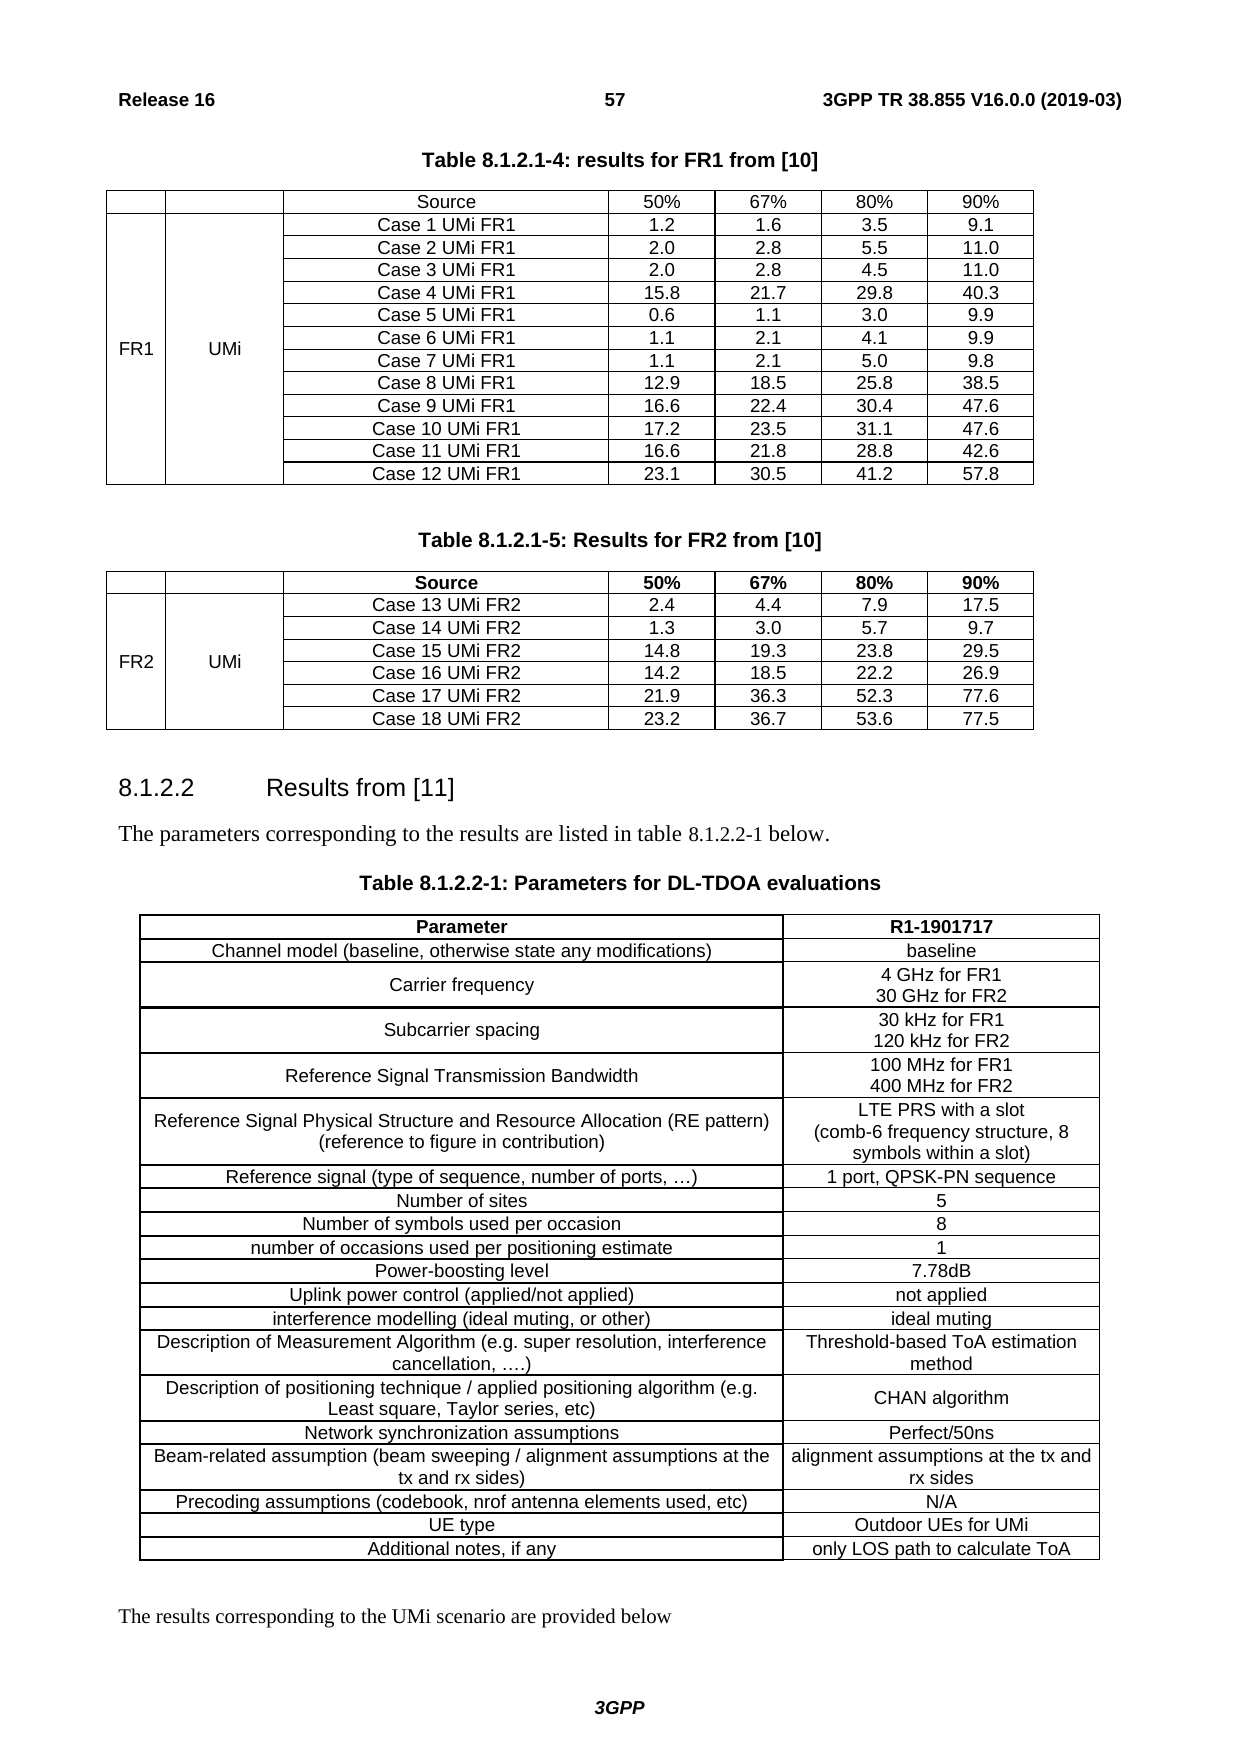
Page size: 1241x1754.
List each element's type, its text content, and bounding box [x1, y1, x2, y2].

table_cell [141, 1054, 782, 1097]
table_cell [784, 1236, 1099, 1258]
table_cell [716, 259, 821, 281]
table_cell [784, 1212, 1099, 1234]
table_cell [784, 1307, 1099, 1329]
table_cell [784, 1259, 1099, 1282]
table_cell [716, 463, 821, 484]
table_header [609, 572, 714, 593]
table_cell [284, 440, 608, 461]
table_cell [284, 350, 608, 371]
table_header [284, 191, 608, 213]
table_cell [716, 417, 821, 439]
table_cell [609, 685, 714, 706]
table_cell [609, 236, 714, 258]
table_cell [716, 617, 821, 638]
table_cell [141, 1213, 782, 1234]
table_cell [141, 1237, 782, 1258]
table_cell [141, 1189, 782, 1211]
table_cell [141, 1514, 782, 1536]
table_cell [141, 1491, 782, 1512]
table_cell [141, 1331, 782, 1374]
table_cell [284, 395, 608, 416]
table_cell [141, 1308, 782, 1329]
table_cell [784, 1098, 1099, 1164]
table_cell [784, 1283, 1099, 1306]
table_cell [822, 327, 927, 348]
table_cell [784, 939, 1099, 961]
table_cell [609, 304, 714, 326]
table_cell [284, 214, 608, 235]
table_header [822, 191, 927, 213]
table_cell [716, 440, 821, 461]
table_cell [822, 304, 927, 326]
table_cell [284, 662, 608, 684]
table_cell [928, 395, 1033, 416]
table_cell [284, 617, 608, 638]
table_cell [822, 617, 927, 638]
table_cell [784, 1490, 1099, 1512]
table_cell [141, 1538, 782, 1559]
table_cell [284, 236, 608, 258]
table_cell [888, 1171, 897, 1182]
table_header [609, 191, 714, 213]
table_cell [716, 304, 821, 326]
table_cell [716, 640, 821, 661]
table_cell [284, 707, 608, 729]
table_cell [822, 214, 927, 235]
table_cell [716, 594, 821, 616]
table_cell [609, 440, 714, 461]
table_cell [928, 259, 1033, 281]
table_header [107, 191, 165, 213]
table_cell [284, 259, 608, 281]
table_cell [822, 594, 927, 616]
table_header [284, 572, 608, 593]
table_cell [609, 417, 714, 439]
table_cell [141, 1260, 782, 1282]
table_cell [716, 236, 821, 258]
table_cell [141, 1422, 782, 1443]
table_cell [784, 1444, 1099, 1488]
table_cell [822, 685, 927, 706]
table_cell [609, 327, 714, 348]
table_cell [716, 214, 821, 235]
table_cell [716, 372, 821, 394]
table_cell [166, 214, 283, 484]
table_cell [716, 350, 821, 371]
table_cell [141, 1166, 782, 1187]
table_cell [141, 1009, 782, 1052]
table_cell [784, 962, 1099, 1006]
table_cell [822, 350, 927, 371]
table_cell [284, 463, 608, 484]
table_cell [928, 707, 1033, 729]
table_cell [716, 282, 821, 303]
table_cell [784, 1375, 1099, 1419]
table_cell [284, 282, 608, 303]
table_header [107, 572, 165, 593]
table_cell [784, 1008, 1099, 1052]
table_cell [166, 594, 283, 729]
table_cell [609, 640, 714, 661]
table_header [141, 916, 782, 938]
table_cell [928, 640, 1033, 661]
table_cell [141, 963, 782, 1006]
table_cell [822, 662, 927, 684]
subtitle 8.1.2.2 Results from [11] [118, 773, 1122, 801]
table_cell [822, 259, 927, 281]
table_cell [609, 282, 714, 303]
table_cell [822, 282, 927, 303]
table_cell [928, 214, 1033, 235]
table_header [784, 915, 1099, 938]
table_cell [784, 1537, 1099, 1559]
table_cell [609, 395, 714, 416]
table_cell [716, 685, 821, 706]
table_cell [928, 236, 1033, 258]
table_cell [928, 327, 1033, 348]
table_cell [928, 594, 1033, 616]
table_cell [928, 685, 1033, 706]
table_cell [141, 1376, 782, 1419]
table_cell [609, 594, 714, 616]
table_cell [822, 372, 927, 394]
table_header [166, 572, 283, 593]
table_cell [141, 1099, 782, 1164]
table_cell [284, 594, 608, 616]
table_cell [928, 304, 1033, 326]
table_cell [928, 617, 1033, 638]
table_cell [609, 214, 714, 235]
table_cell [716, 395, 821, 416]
text Table 8.1.2.1-4: results for FR1 from [10] [118, 147, 1122, 171]
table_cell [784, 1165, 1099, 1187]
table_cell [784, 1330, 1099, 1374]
text The results corresponding to the UMi scenario are provided below [118, 1604, 1122, 1628]
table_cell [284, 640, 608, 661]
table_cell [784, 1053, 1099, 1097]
text The parameters corresponding to the results are listed in table 8.1.2.2-1 below. [118, 820, 1122, 847]
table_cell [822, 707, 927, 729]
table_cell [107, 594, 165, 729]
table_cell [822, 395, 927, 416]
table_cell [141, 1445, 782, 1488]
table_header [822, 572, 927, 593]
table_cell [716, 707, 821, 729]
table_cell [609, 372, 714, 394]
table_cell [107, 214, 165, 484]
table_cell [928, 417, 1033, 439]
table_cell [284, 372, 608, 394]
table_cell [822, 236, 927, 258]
text Table 8.1.2.2-1: Parameters for DL-TDOA evaluations [118, 871, 1122, 895]
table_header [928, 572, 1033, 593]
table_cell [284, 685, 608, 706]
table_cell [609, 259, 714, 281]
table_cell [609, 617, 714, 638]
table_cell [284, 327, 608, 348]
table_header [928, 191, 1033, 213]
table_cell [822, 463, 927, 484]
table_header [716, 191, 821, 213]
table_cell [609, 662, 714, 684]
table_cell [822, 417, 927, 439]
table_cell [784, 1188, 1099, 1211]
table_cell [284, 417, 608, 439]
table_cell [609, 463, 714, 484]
text Table 8.1.2.1-5: Results for FR2 from [10] [118, 528, 1122, 552]
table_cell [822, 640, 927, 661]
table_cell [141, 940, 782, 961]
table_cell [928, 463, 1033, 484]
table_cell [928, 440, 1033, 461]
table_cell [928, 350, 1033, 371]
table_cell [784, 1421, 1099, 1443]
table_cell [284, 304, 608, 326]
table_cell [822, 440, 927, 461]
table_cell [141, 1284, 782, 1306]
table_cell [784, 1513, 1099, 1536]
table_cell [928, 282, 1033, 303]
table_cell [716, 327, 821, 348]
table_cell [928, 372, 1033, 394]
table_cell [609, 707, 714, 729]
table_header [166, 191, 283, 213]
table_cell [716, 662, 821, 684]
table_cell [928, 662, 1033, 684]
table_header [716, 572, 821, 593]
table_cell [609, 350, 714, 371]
